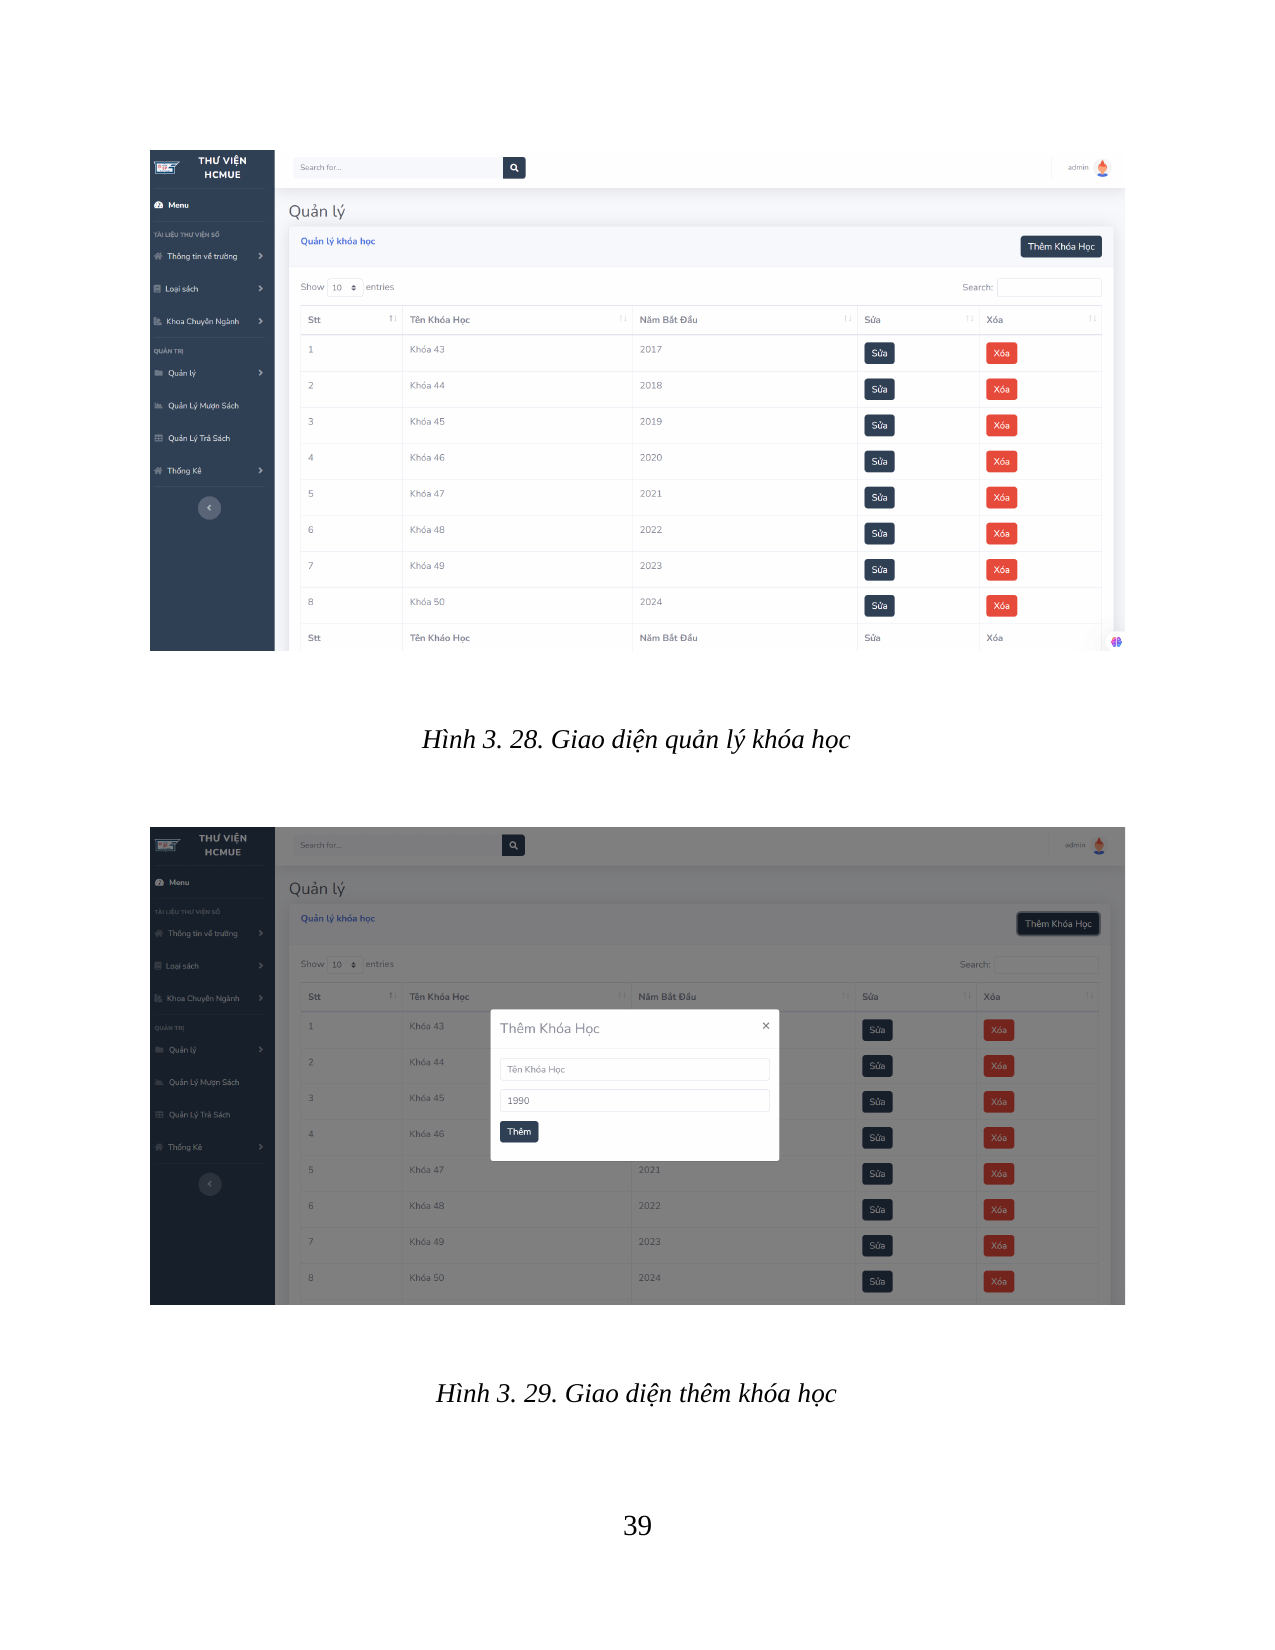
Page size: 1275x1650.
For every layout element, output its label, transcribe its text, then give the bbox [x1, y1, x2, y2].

text Hình 3. 28. Giao diện quản lý khóa học [150, 723, 1125, 754]
picture [150, 150, 1125, 651]
text Hình 3. 29. Giao diện thêm khóa học [150, 1377, 1125, 1408]
picture [150, 827, 1125, 1305]
